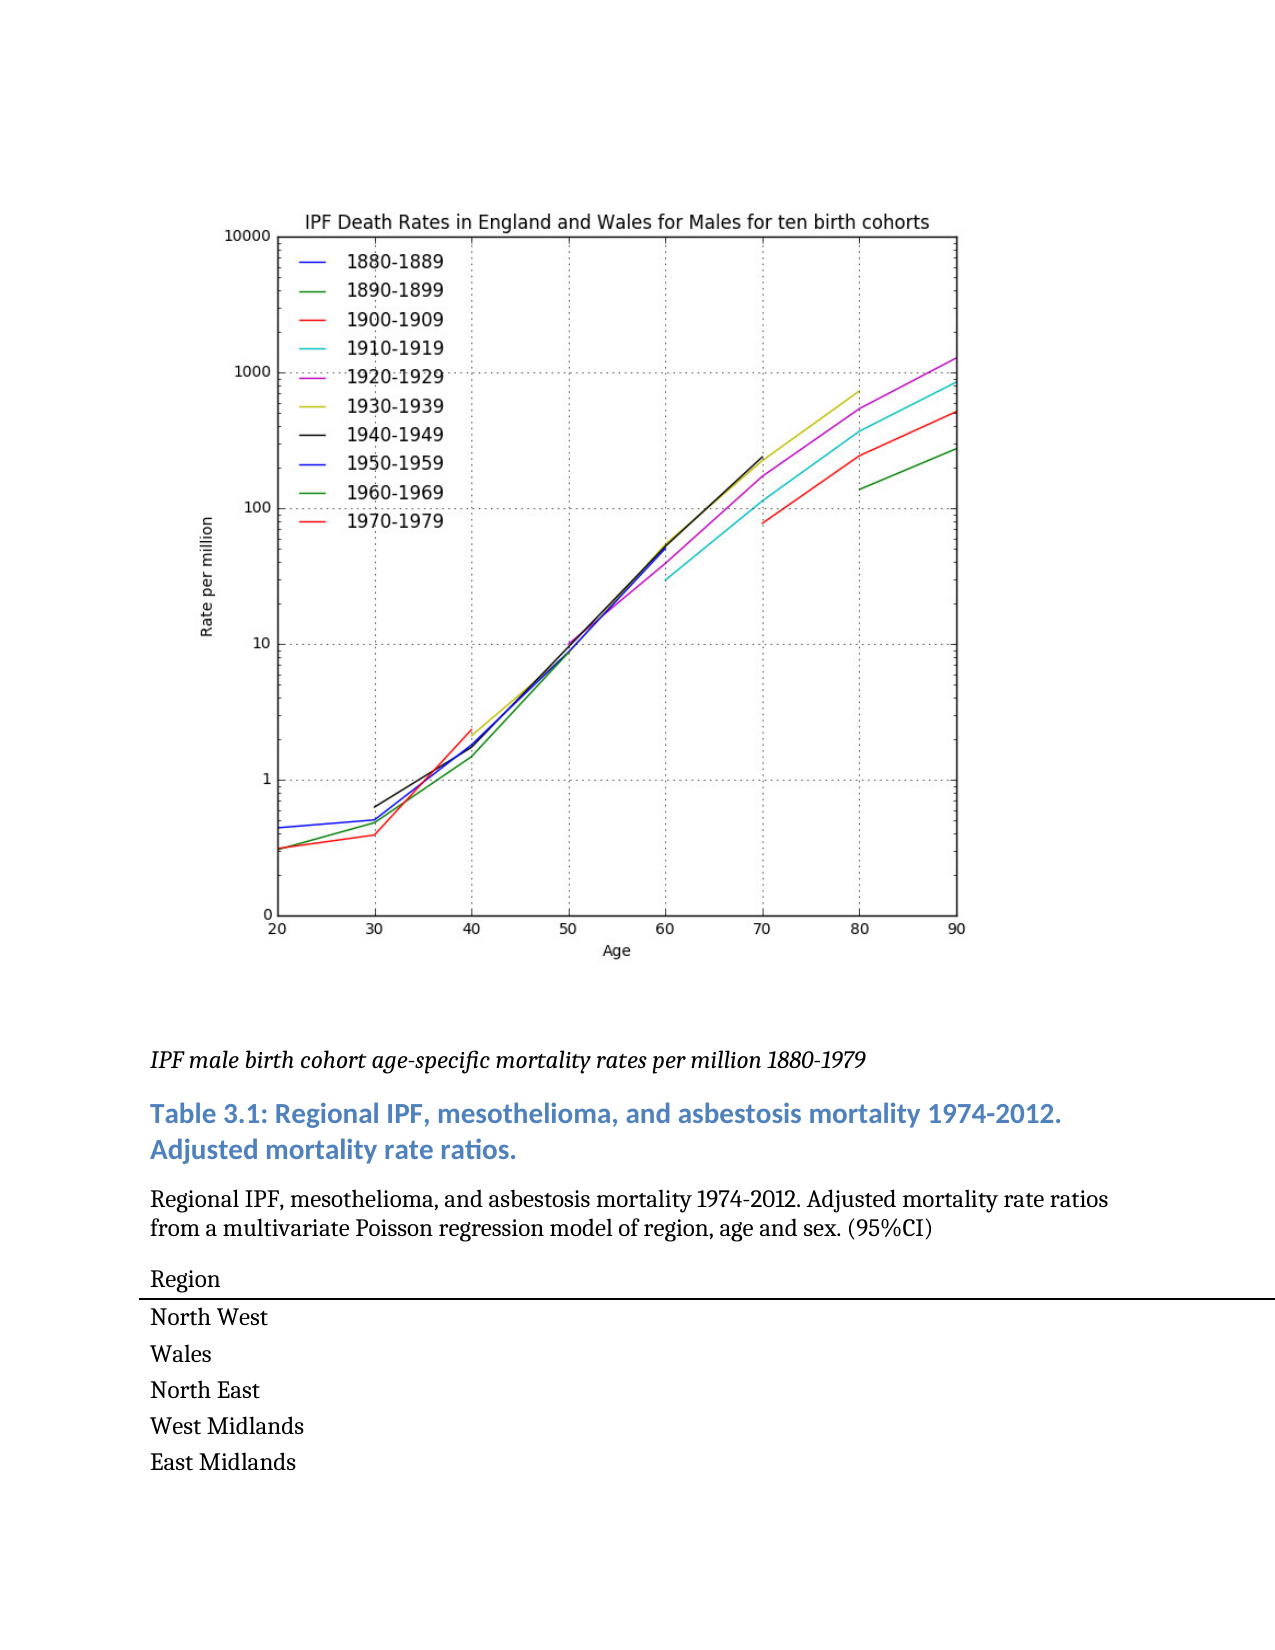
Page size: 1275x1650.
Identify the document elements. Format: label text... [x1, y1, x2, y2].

text IPF male birth cohort age-specific mortality rates per million 1880-1979 [150, 1046, 1125, 1074]
table_cell North West [139, 1300, 1275, 1336]
table_cell North East [139, 1372, 1275, 1408]
table_header Region [139, 1262, 1275, 1298]
table_cell East Midlands [139, 1445, 1275, 1481]
picture [168, 150, 1044, 1025]
table_cell West Midlands [139, 1408, 1275, 1444]
table_cell Wales [139, 1336, 1275, 1372]
text Regional IPF, mesothelioma, and asbestosis mortality 1974-2012. Adjusted mortality rate ratios from a multivariate Poisson regression model of region, age and sex. (95%CI) [150, 1185, 1125, 1243]
subtitle Table 3.1: Regional IPF, mesothelioma, and asbestosis mortality 1974-2012. Adjusted mortality rate ratios. [150, 1095, 1125, 1167]
